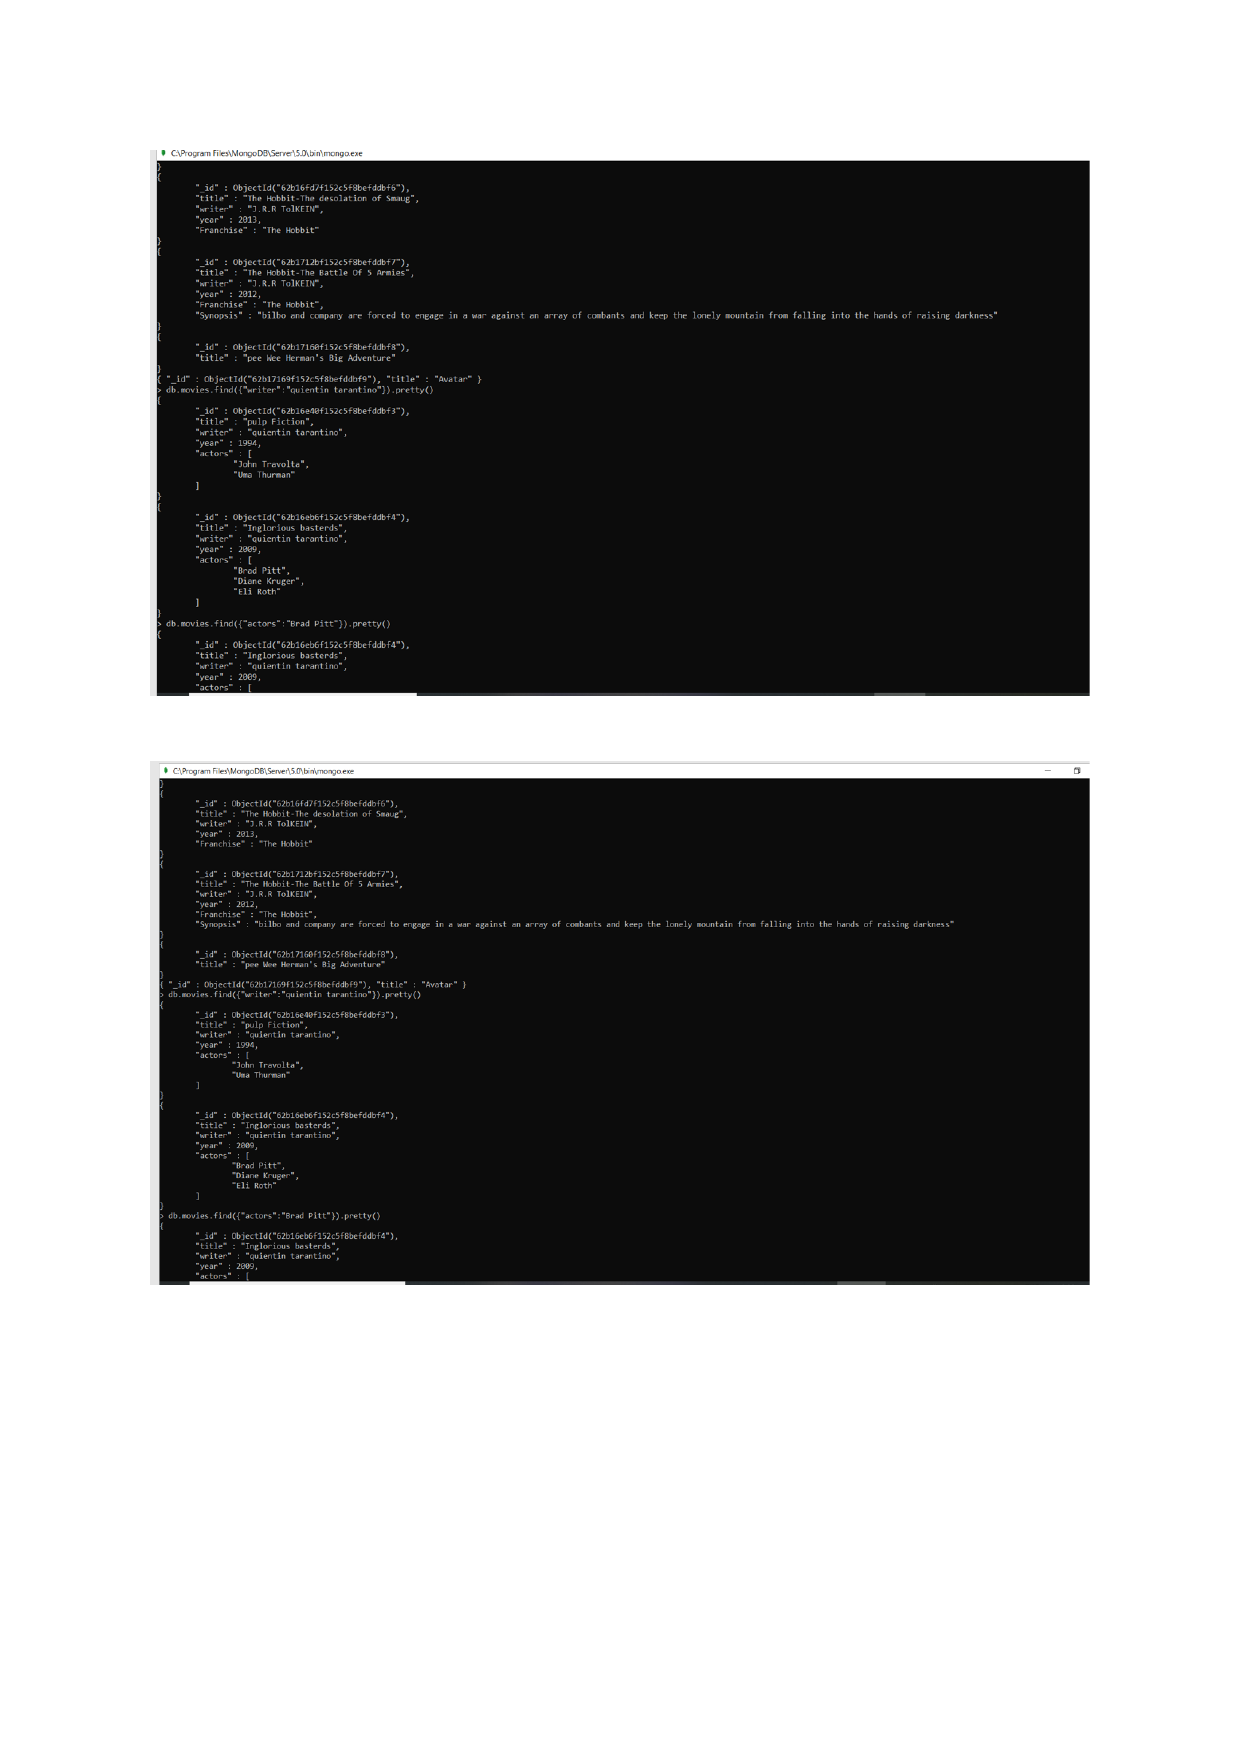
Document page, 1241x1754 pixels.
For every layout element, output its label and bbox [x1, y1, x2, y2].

picture [150, 150, 1090, 696]
picture [150, 761, 1090, 1285]
